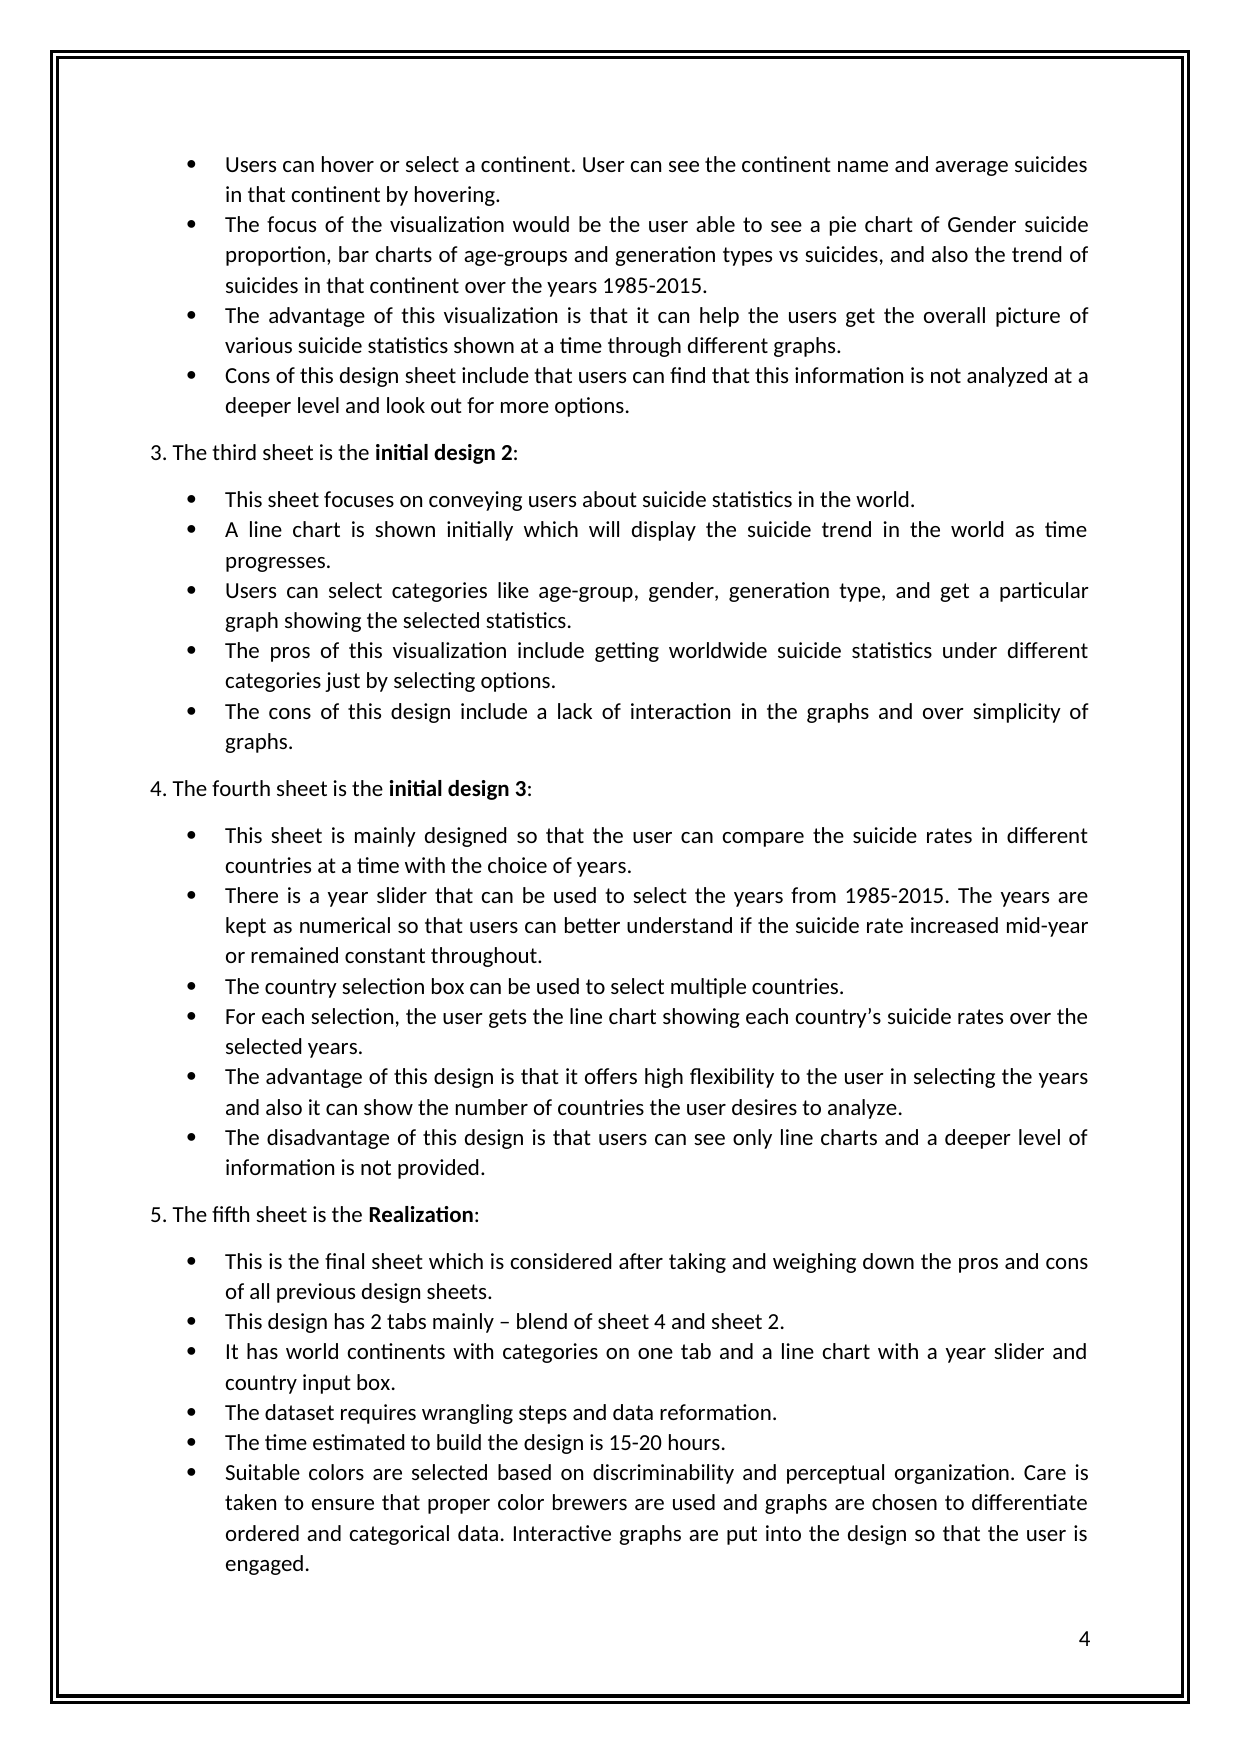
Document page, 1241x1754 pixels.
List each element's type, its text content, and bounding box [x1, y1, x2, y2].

list This sheet is mainly designed so that the user can compare the suicide rates in different countries at a time with the choice of years. [187, 821, 1090, 879]
list Users can hover or select a continent. User can see the continent name and average suicides in that continent by hovering. [187, 150, 1090, 208]
list The time estimated to build the design is 15-20 hours. [187, 1428, 1090, 1456]
list The dataset requires wrangling steps and data reformation. [187, 1398, 1090, 1426]
list Cons of this design sheet include that users can find that this information is not analyzed at a deeper level and look out for more options. [187, 361, 1090, 420]
list There is a year slider that can be used to select the years from 1985-2015. The years are kept as numerical so that users can better understand if the suicide rate increased mid-year or remained constant throughout. [187, 881, 1090, 970]
list Users can select categories like age-group, gender, generation type, and get a particular graph showing the selected statistics. [187, 576, 1090, 634]
list The cons of this design include a lack of interaction in the graphs and over simplicity of graphs. [187, 697, 1090, 755]
list A line chart is shown initially which will display the suicide trend in the world as time progresses. [187, 516, 1090, 574]
text 4. The fourth sheet is the initial design 3: [150, 774, 1090, 802]
list This is the final sheet which is considered after taking and weighing down the pros and cons of all previous design sheets. [187, 1247, 1090, 1305]
list This design has 2 tabs mainly – blend of sheet 4 and sheet 2. [187, 1307, 1090, 1335]
list The advantage of this visualization is that it can help the users get the overall picture of various suicide statistics shown at a time through different graphs. [187, 301, 1090, 359]
text 5. The fifth sheet is the Realization: [150, 1200, 1090, 1228]
text 3. The third sheet is the initial design 2: [150, 438, 1090, 467]
list The country selection box can be used to select multiple countries. [187, 972, 1090, 1000]
list The focus of the visualization would be the user able to see a pie chart of Gender suicide proportion, bar charts of age-groups and generation types vs suicides, and also the trend of suicides in that continent over the years 1985-2015. [187, 210, 1090, 299]
list The pros of this visualization include getting worldwide suicide statistics under different categories just by selecting options. [187, 636, 1090, 695]
list For each selection, the user gets the line chart showing each country’s suicide rates over the selected years. [187, 1002, 1090, 1060]
list The advantage of this design is that it offers high flexibility to the user in selecting the years and also it can show the number of countries the user desires to analyze. [187, 1062, 1090, 1121]
list The disadvantage of this design is that users can see only line charts and a deeper level of information is not provided. [187, 1123, 1090, 1181]
list This sheet focuses on conveying users about suicide statistics in the world. [187, 485, 1090, 513]
list It has world continents with categories on one tab and a line chart with a year slider and country input box. [187, 1337, 1090, 1396]
list Suitable colors are selected based on discriminability and perceptual organization. Care is taken to ensure that proper color brewers are used and graphs are chosen to differentiate ordered and categorical data. Interactive graphs are put into the design so that the user is engaged. [187, 1458, 1090, 1577]
